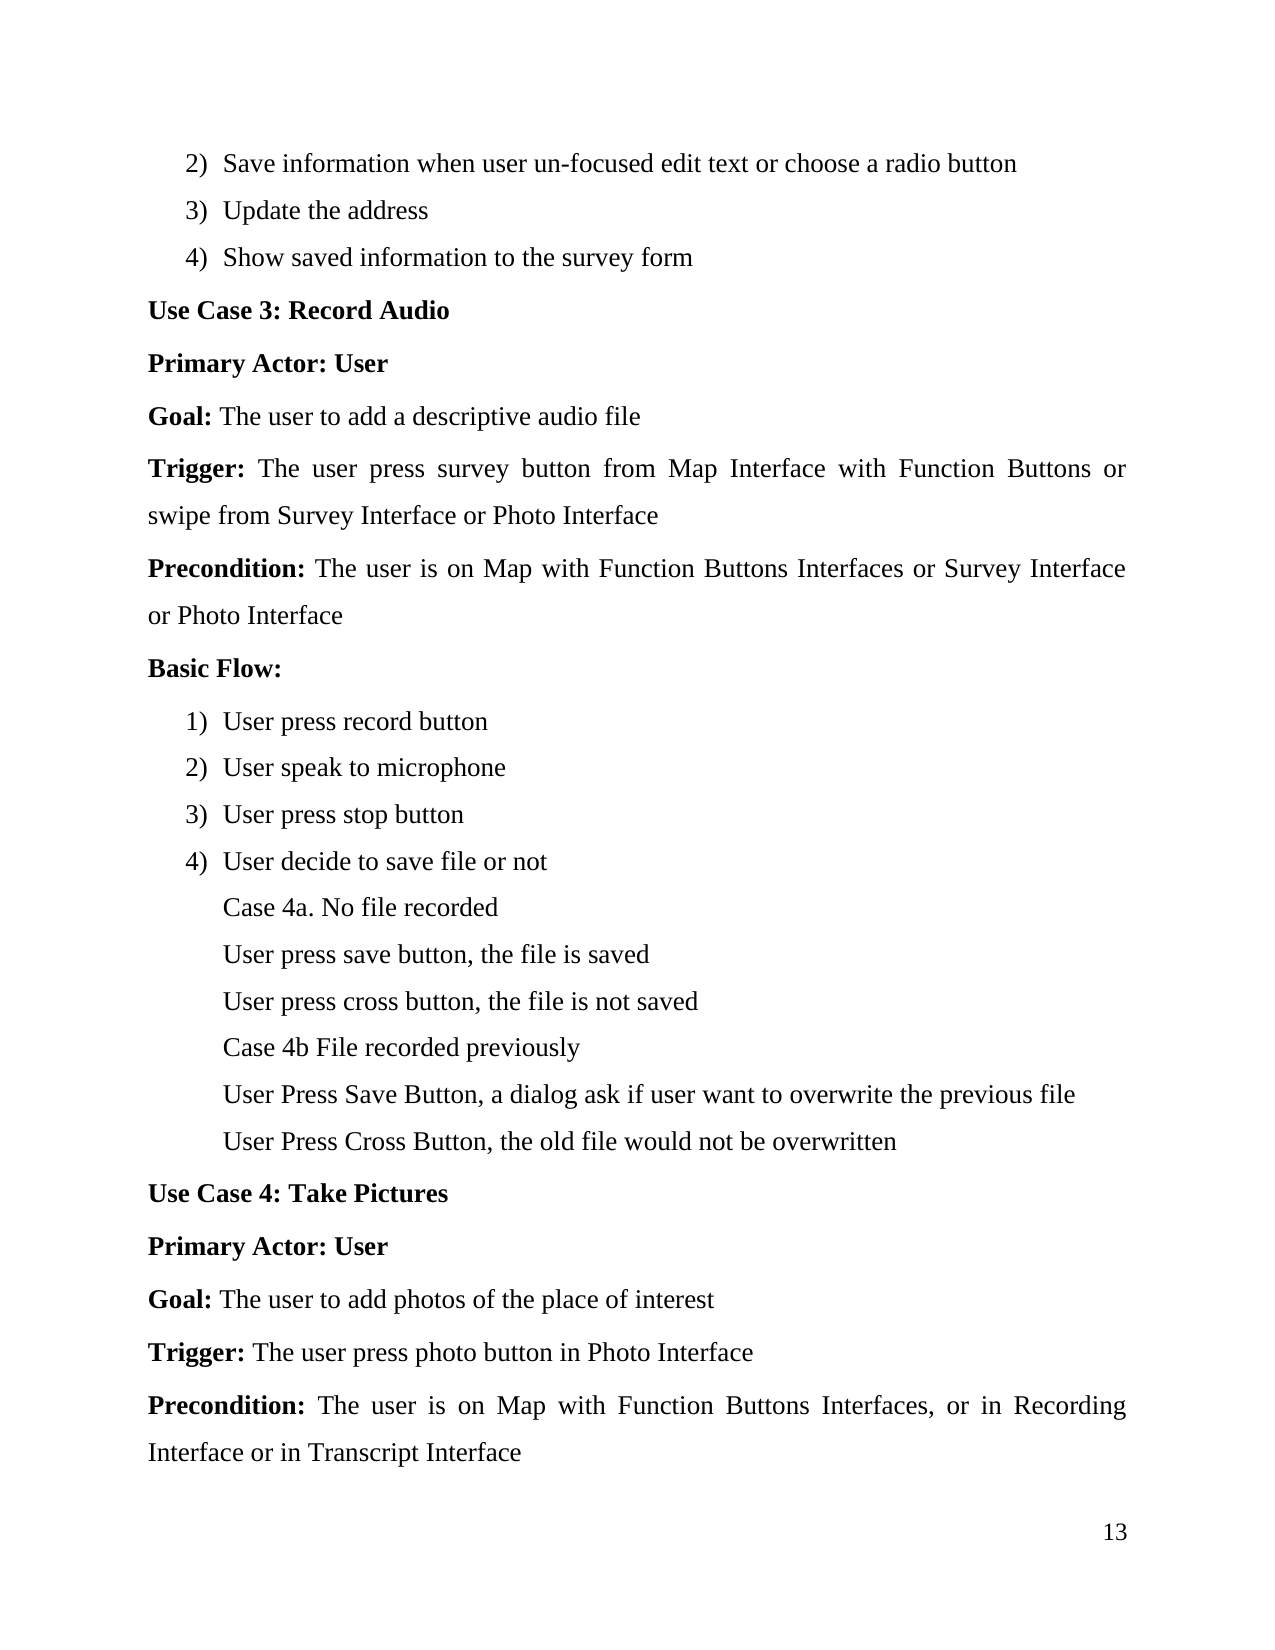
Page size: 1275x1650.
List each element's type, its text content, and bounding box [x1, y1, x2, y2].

list User press save button, the file is saved [223, 938, 1127, 969]
list User speak to microphone [185, 751, 1127, 782]
list Show saved information to the survey form [185, 241, 1127, 272]
list Update the address [185, 194, 1127, 225]
text Trigger: The user press photo button in Photo Interface [148, 1336, 1127, 1367]
list User Press Save Button, a dialog ask if user want to overwrite the previous file [223, 1078, 1127, 1109]
list Save information when user un-focused edit text or choose a radio button [185, 148, 1127, 179]
text Precondition: The user is on Map with Function Buttons Interfaces, or in Recording Interface or in Transcript Interface [148, 1389, 1127, 1467]
list Case 4a. No file recorded [223, 891, 1127, 922]
list Case 4b File recorded previously [223, 1031, 1127, 1062]
text Precondition: The user is on Map with Function Buttons Interfaces or Survey Interface or Photo Interface [148, 552, 1127, 630]
text Primary Actor: User [148, 347, 1127, 378]
list User Press Cross Button, the old file would not be overwritten [223, 1125, 1127, 1156]
list User press record button [185, 705, 1127, 736]
text Use Case 3: Record Audio [148, 294, 1127, 325]
list User press stop button [185, 798, 1127, 829]
text Trigger: The user press survey button from Map Interface with Function Buttons or swipe from Survey Interface or Photo Interface [148, 453, 1127, 530]
list User press cross button, the file is not saved [223, 985, 1127, 1016]
list User decide to save file or not [185, 845, 1127, 876]
text Goal: The user to add a descriptive audio file [148, 400, 1127, 431]
text Basic Flow: [148, 652, 1127, 683]
text Primary Actor: User [148, 1231, 1127, 1262]
text Goal: The user to add photos of the place of interest [148, 1283, 1127, 1314]
text Use Case 4: Take Pictures [148, 1178, 1127, 1209]
